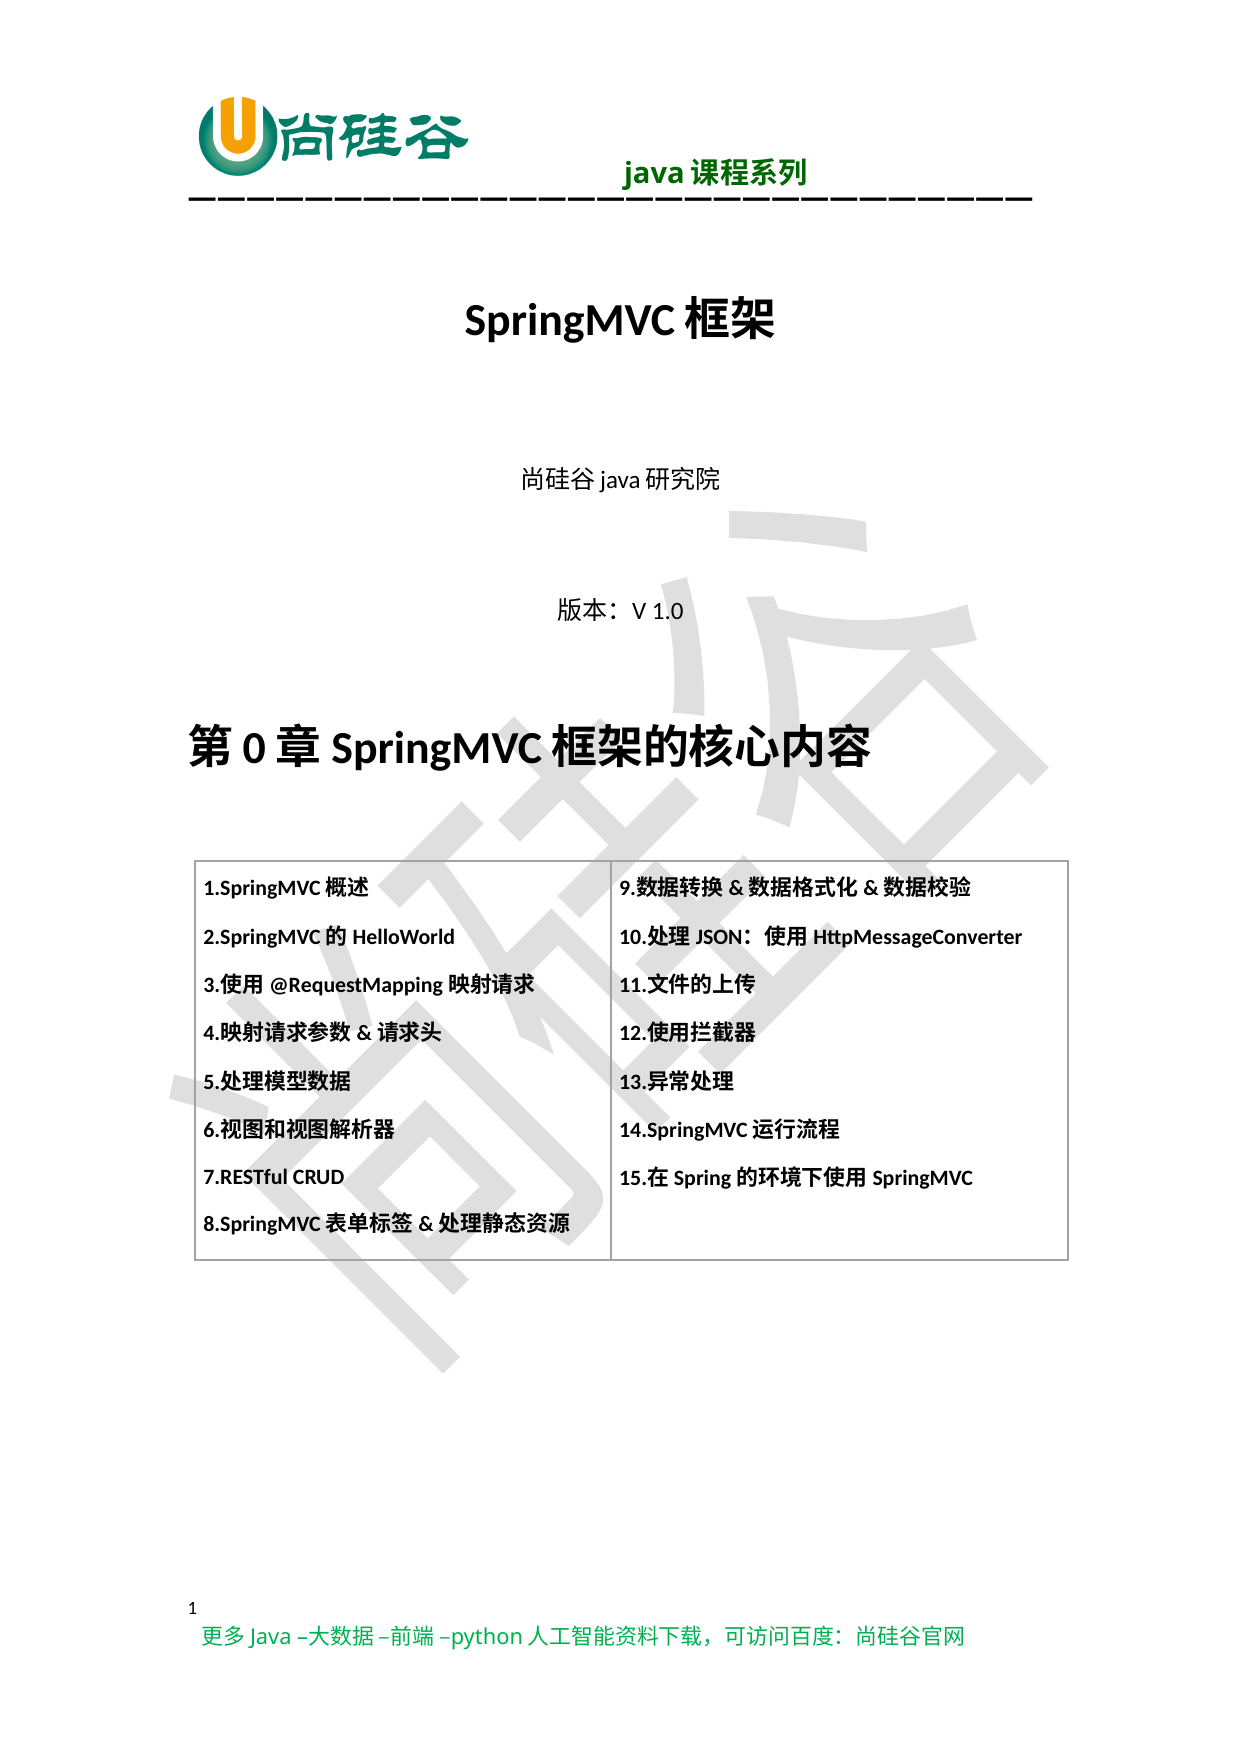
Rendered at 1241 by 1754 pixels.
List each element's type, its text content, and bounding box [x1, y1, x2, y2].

text 尚硅谷java研究院 [187, 445, 1053, 510]
table_header 9.数据转换 & 数据格式化 & 数据校验 10.处理 JSON：使用 HttpMessageConverter 11.文件的上传 12.使用拦截器 13.异常处理 14.SpringMVC 运行流程 15.在 Spring 的环境下使用 SpringMVC [612, 862, 1067, 1259]
text SpringMVC框架 [187, 267, 1053, 364]
text 版本：V 1.0 [187, 576, 1053, 641]
table_header 1.SpringMVC 概述 2.SpringMVC 的 HelloWorld 3.使用 @RequestMapping 映射请求 4.映射请求参数 & 请求头 5.处理模型数据 6.视图和视图解析器 7.RESTful CRUD 8.SpringMVC 表单标签 & 处理静态资源 [196, 862, 610, 1259]
subtitle 第0章 SpringMVC框架的核心内容 [187, 694, 1053, 792]
picture [187, 88, 476, 184]
